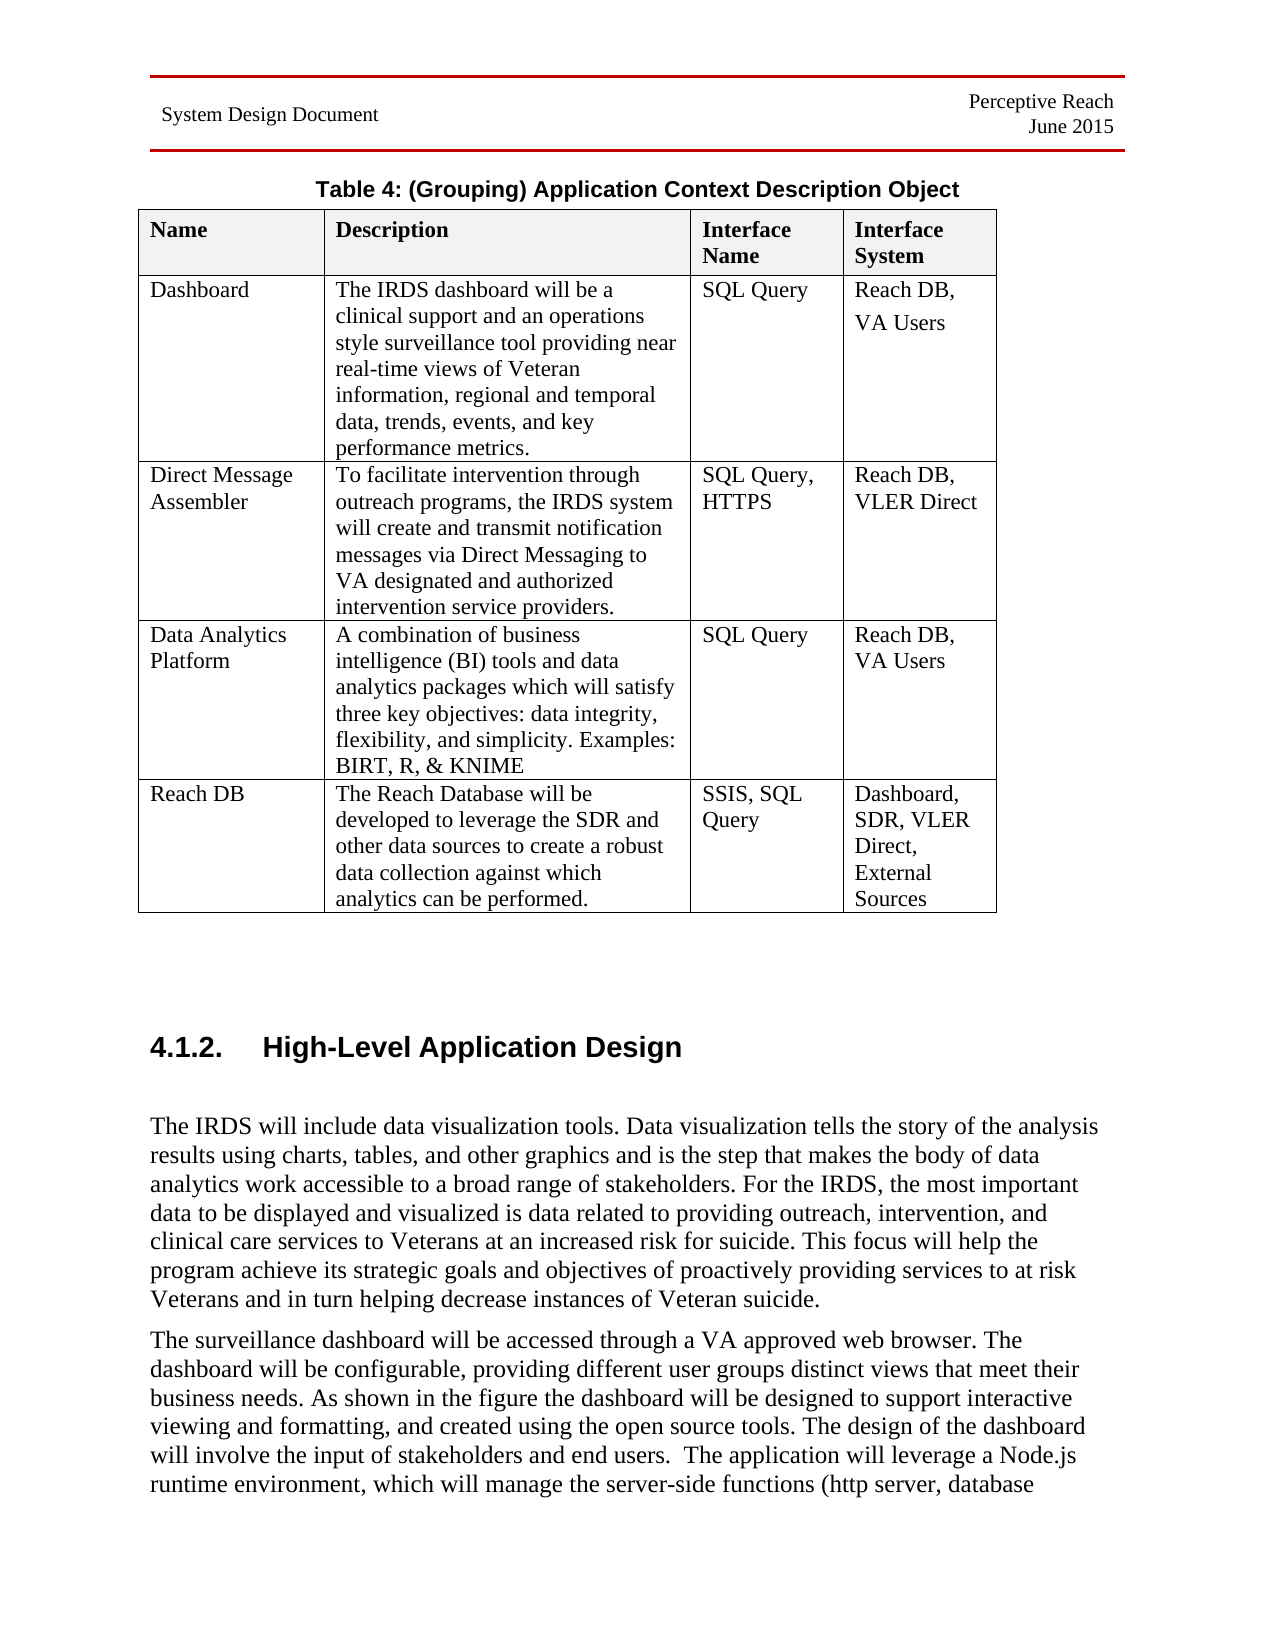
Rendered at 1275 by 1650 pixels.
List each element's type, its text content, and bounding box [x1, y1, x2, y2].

table_cell SQL Query, HTTPS [691, 462, 843, 620]
table_cell SQL Query [691, 621, 843, 779]
table_cell SSIS, SQL Query [691, 780, 843, 912]
table_cell A combination of business intelligence (BI) tools and data analytics packages which will satisfy three key objectives: data integrity, flexibility, and simplicity. Examples: BIRT, R, & KNIME [325, 621, 690, 779]
table_header Interface System [844, 210, 996, 275]
table_cell SQL Query [691, 276, 843, 461]
table_cell The Reach Database will be developed to leverage the SDR and other data sources to create a robust data collection against which analytics can be performed. [325, 780, 690, 912]
table_cell Data Analytics Platform [139, 621, 324, 779]
table_header Description [325, 210, 690, 275]
table_header Name [139, 210, 324, 275]
subtitle High-Level Application Design [150, 1030, 1125, 1064]
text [150, 1325, 1125, 1498]
table_cell Dashboard [139, 276, 324, 461]
text The IRDS will include data visualization tools. Data visualization tells the story of the analysis results using charts, tables, and other graphics and is the step that makes the body of data analytics work accessible to a broad range of stakeholders. For the IRDS, the most important data to be displayed and visualized is data related to providing outreach, intervention, and clinical care services to Veterans at an increased risk for suicide. This focus will help the program achieve its strategic goals and objectives of proactively providing services to at risk Veterans and in turn helping decrease instances of Veteran suicide. [150, 1111, 1125, 1313]
table_cell Reach DB, VLER Direct [844, 462, 996, 620]
table_header Interface Name [691, 210, 843, 275]
table_cell Direct Message Assembler [139, 462, 324, 620]
table_cell Reach DB, VA Users [844, 621, 996, 779]
table_cell The IRDS dashboard will be a clinical support and an operations style surveillance tool providing near real-time views of Veteran information, regional and temporal data, trends, events, and key performance metrics. [325, 276, 690, 461]
text Table 4: (Grouping) Application Context Description Object [150, 176, 1125, 202]
table_cell Reach DB [139, 780, 324, 912]
table_cell To facilitate intervention through outreach programs, the IRDS system will create and transmit notification messages via Direct Messaging to VA designated and authorized intervention service providers. [325, 462, 690, 620]
table_cell Reach DB, VA Users [844, 276, 996, 461]
table_cell Dashboard, SDR, VLER Direct, External Sources [844, 780, 996, 912]
